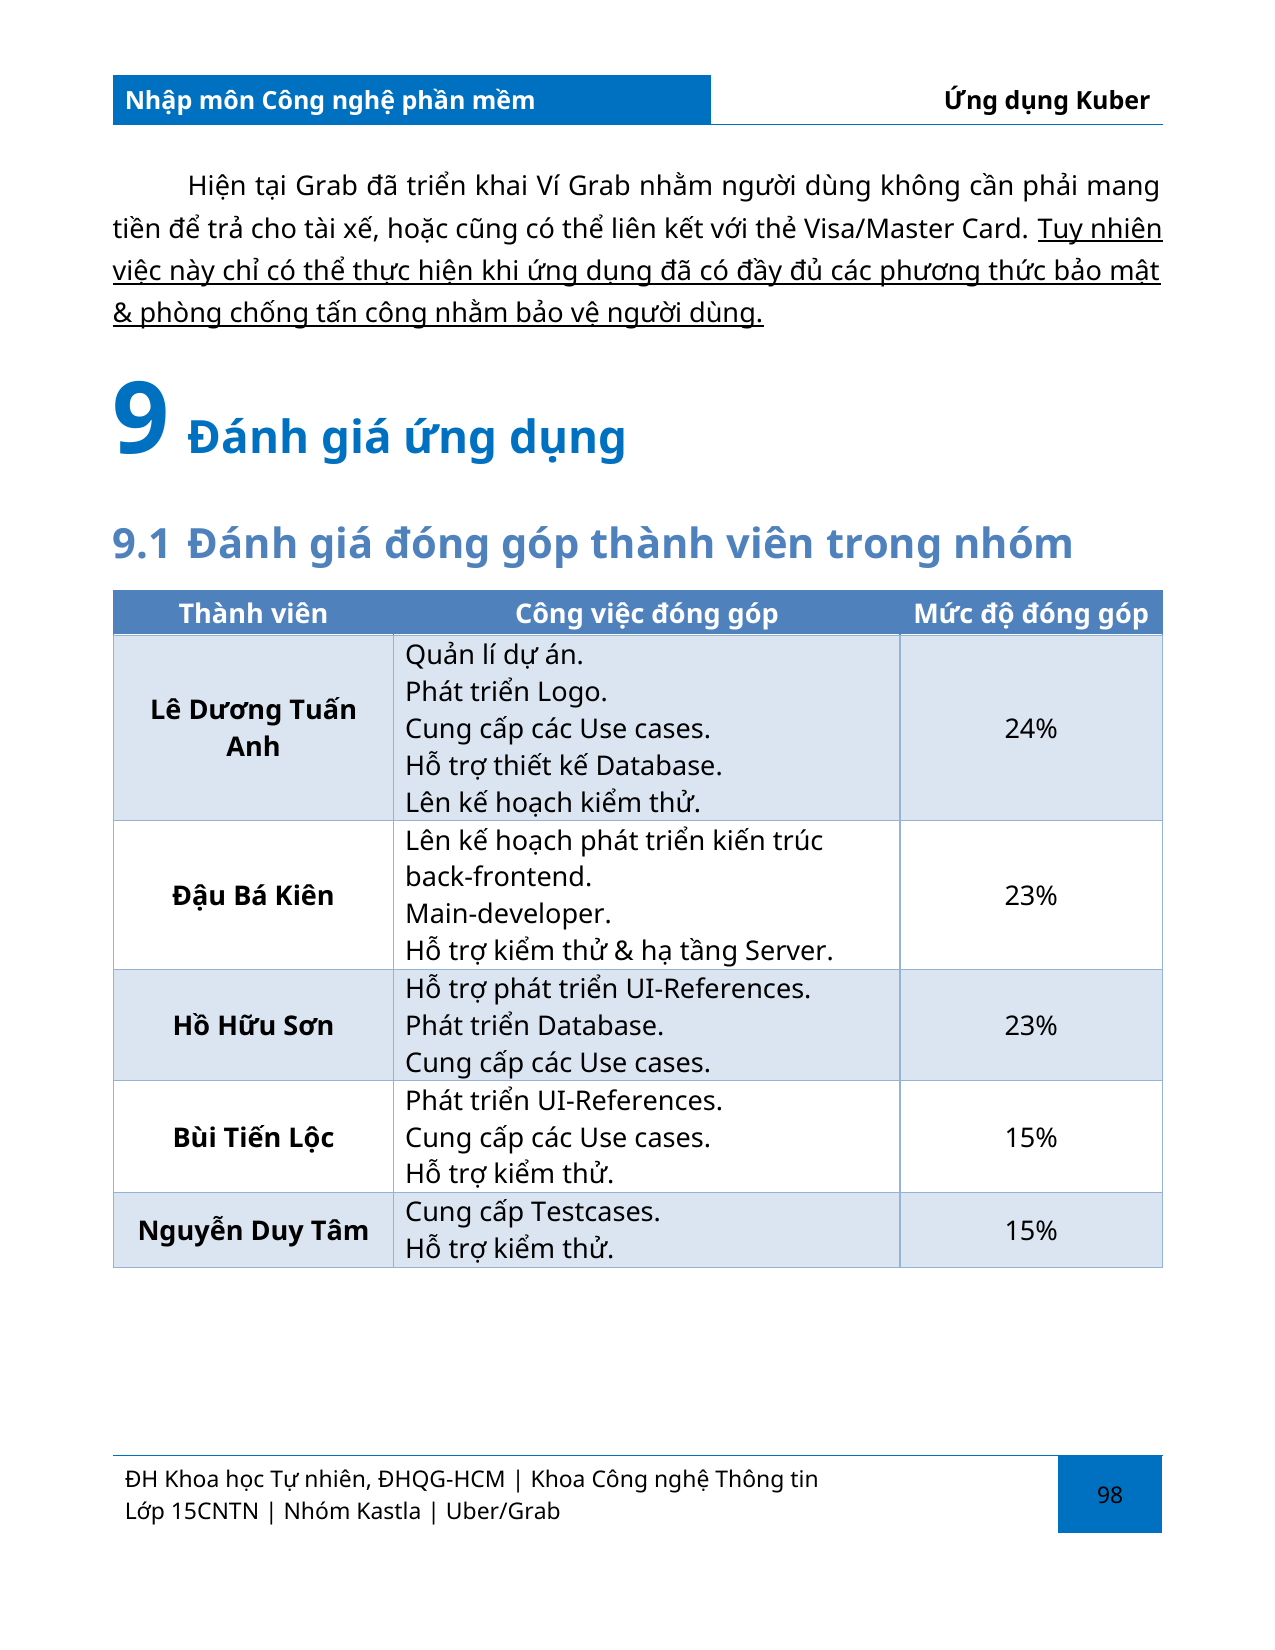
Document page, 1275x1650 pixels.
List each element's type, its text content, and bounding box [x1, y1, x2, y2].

table_cell 15% [901, 1081, 1162, 1192]
table_header Thành viên [114, 591, 393, 634]
table_cell 23% [901, 970, 1162, 1080]
subtitle Đánh giá đóng góp thành viên trong nhóm [112, 514, 1162, 571]
table_cell Đậu Bá Kiên [114, 821, 393, 968]
table_cell Hỗ trợ phát triển UI-References. Phát triển Database. Cung cấp các Use cases. [394, 970, 899, 1080]
table_cell 23% [901, 821, 1162, 968]
table_cell Nguyễn Duy Tâm [114, 1193, 393, 1267]
table_header Công việc đóng góp [394, 591, 899, 634]
table_cell Quản lí dự án. Phát triển Logo. Cung cấp các Use cases. Hỗ trợ thiết kế Database. Lên kế hoạch kiểm thử. [394, 636, 899, 820]
subtitle Đánh giá ứng dụng [112, 347, 1162, 483]
table_cell 15% [901, 1193, 1162, 1267]
table_header Mức độ đóng góp [901, 591, 1162, 634]
table_cell 24% [901, 636, 1162, 820]
text Hiện tại Grab đã triển khai Ví Grab nhằm người dùng không cần phải mang tiền để trả cho tài xế, hoặc cũng có thể liên kết với thẻ Visa/Master Card. Tuy nhiên việc này chỉ có thể thực hiện khi ứng dụng đã có đầy đủ các phương thức bảo mật & phòng chống tấn công nhằm bảo vệ người dùng. [112, 167, 1162, 331]
table_cell Phát triển UI-References. Cung cấp các Use cases. Hỗ trợ kiểm thử. [394, 1081, 899, 1192]
table_cell Cung cấp Testcases. Hỗ trợ kiểm thử. [394, 1193, 899, 1267]
table_cell Lên kế hoạch phát triển kiến trúc back-frontend. Main-developer. Hỗ trợ kiểm thử & hạ tầng Server. [394, 821, 899, 968]
table_cell Lê Dương Tuấn Anh [114, 636, 393, 820]
table_cell Hồ Hữu Sơn [114, 970, 393, 1080]
table_cell Bùi Tiến Lộc [114, 1081, 393, 1192]
